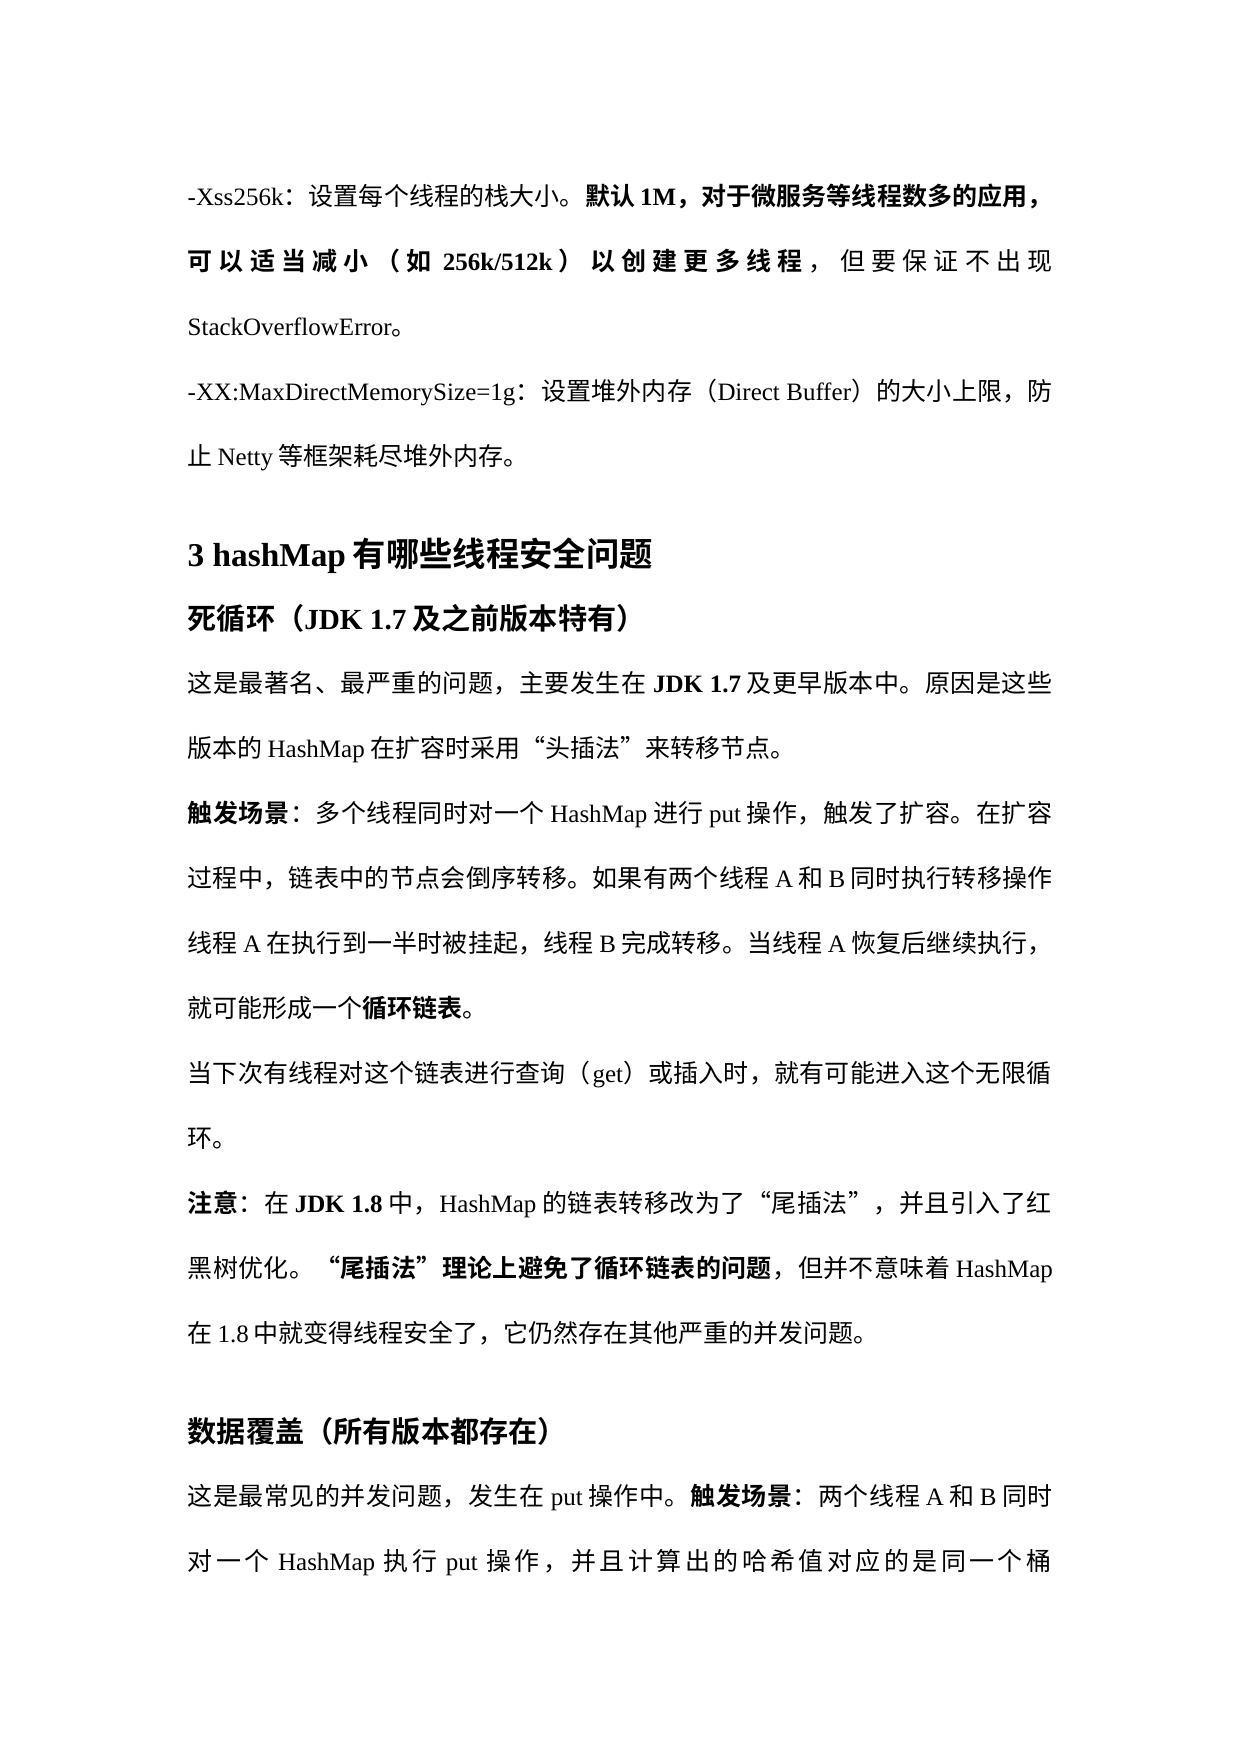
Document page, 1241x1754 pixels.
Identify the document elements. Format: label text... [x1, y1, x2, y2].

text -Xss256k：设置每个线程的栈大小。默认1M，对于微服务等线程数多的应用，可以适当减小（如256k/512k）以创建更多线程，但要保证不出现StackOverflowError。 [187, 162, 1053, 357]
subtitle 数据覆盖（所有版本都存在） [187, 1397, 1053, 1462]
text 注意：在JDK 1.8中，HashMap的链表转移改为了“尾插法”，并且引入了红黑树优化。“尾插法”理论上避免了循环链表的问题，但并不意味着HashMap在1.8中就变得线程安全了，它仍然存在其他严重的并发问题。 [187, 1169, 1053, 1364]
text 这是最著名、最严重的问题，主要发生在JDK 1.7及更早版本中。原因是这些版本的HashMap在扩容时采用“头插法”来转移节点。 [187, 649, 1053, 779]
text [187, 1462, 1053, 1592]
text 当下次有线程对这个链表进行查询（get）或插入时，就有可能进入这个无限循环。 [187, 1039, 1053, 1169]
subtitle 死循环（JDK 1.7及之前版本特有） [187, 584, 1053, 649]
subtitle 3 hashMap有哪些线程安全问题 [187, 519, 1053, 584]
text 触发场景：多个线程同时对一个HashMap进行put操作，触发了扩容。在扩容过程中，链表中的节点会倒序转移。如果有两个线程A和B同时执行转移操作，线程A在执行到一半时被挂起，线程B完成转移。当线程A恢复后继续执行，就可能形成一个循环链表。 [187, 779, 1053, 1039]
text -XX:MaxDirectMemorySize=1g：设置堆外内存（Direct Buffer）的大小上限，防止Netty等框架耗尽堆外内存。 [187, 357, 1053, 487]
